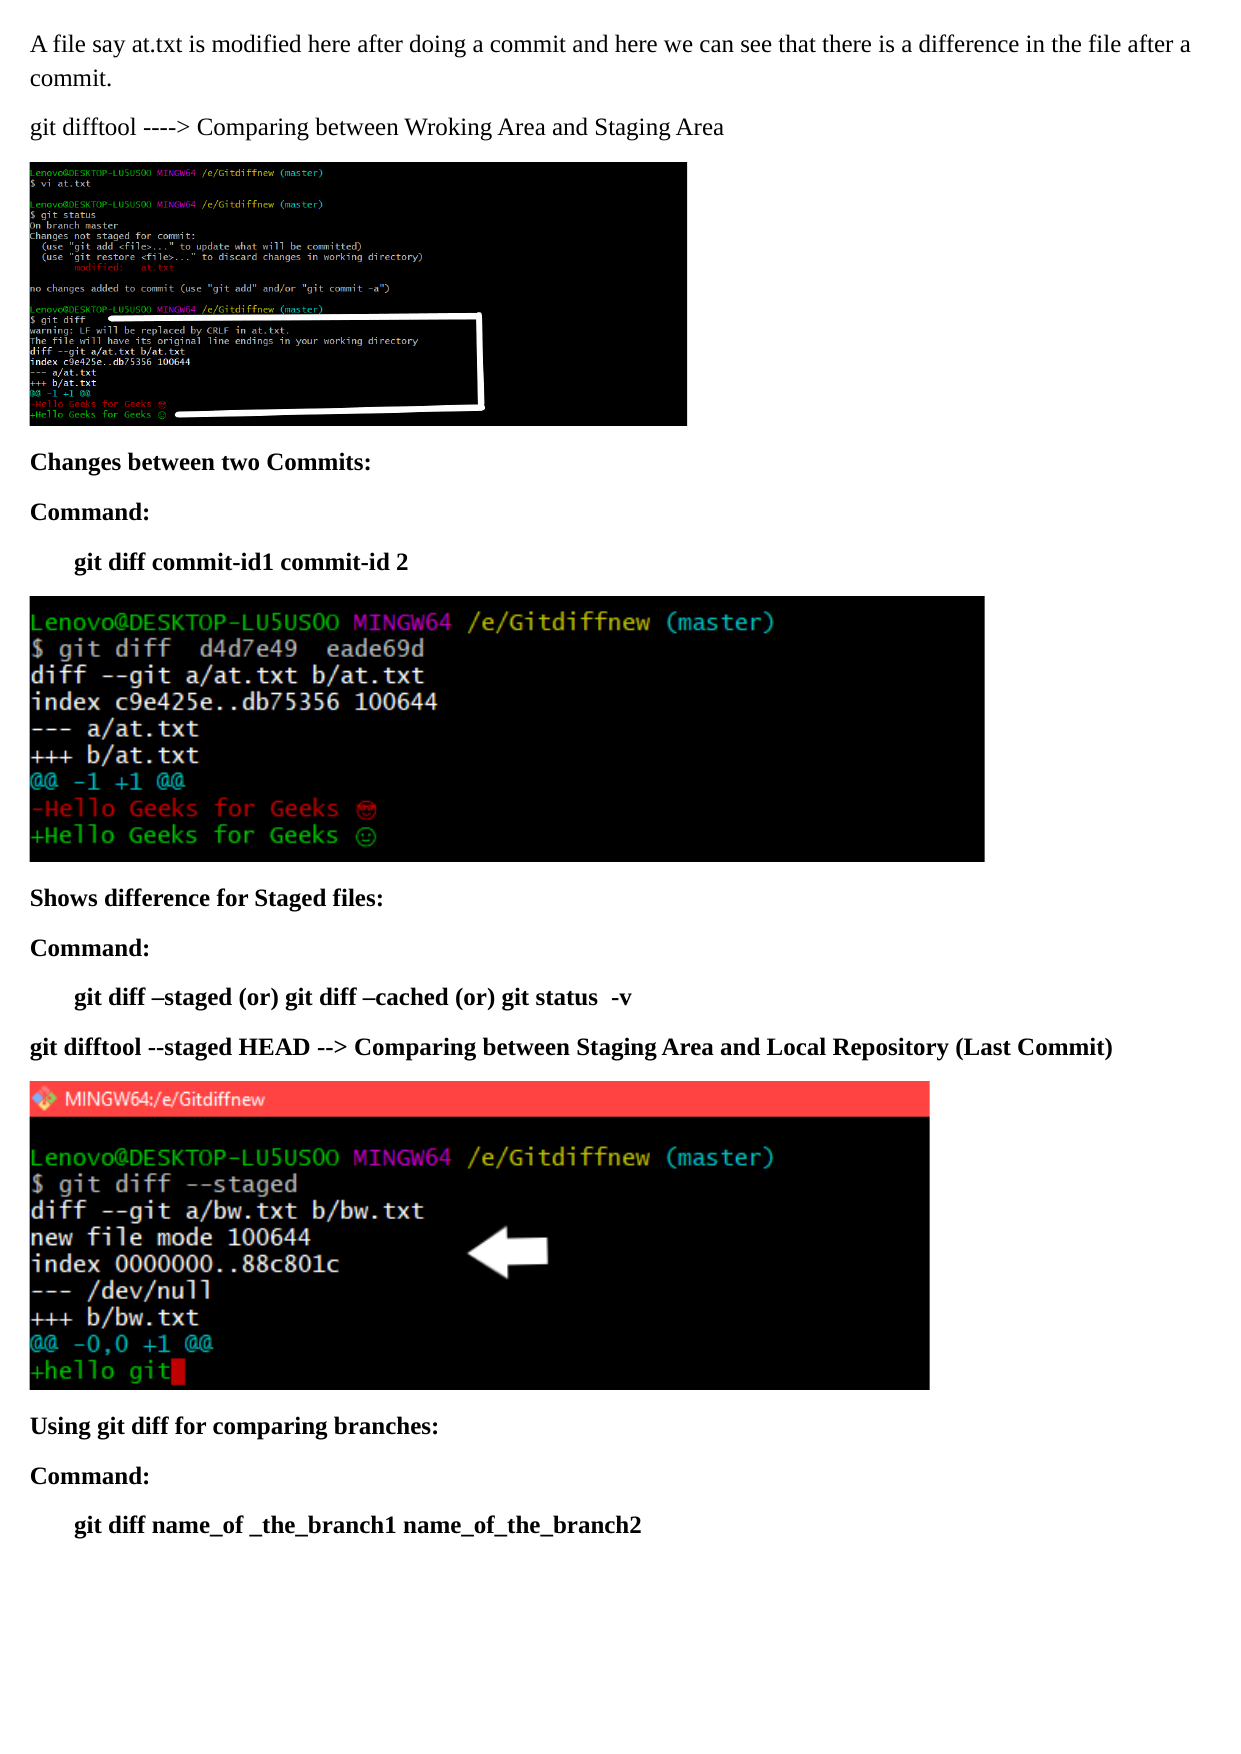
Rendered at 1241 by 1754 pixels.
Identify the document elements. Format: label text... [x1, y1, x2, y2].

text Command: [29, 497, 1211, 526]
text Command: [29, 933, 1211, 962]
picture [29, 596, 985, 862]
text git difftool --staged HEAD --> Comparing between Staging Area and Local Repository (Last Commit) [29, 1032, 1211, 1061]
text Command: [29, 1461, 1211, 1489]
text A file say at.txt is modified here after doing a commit and here we can see that there is a difference in the file after a commit. [29, 29, 1211, 91]
text Changes between two Commits: [29, 447, 1211, 476]
picture [29, 775, 39, 784]
text git difftool ----> Comparing between Wroking Area and Staging Area [29, 112, 1211, 141]
text git diff commit-id1 commit-id 2 [29, 547, 1211, 575]
text git diff –staged (or) git diff –cached (or) git status -v [29, 982, 1211, 1011]
text Shows difference for Staged files: [29, 883, 1211, 912]
picture [29, 162, 688, 426]
picture [29, 1081, 930, 1390]
text Using git diff for comparing branches: [29, 1411, 1211, 1440]
text git diff name_of _the_branch1 name_of_the_branch2 [29, 1511, 1211, 1539]
